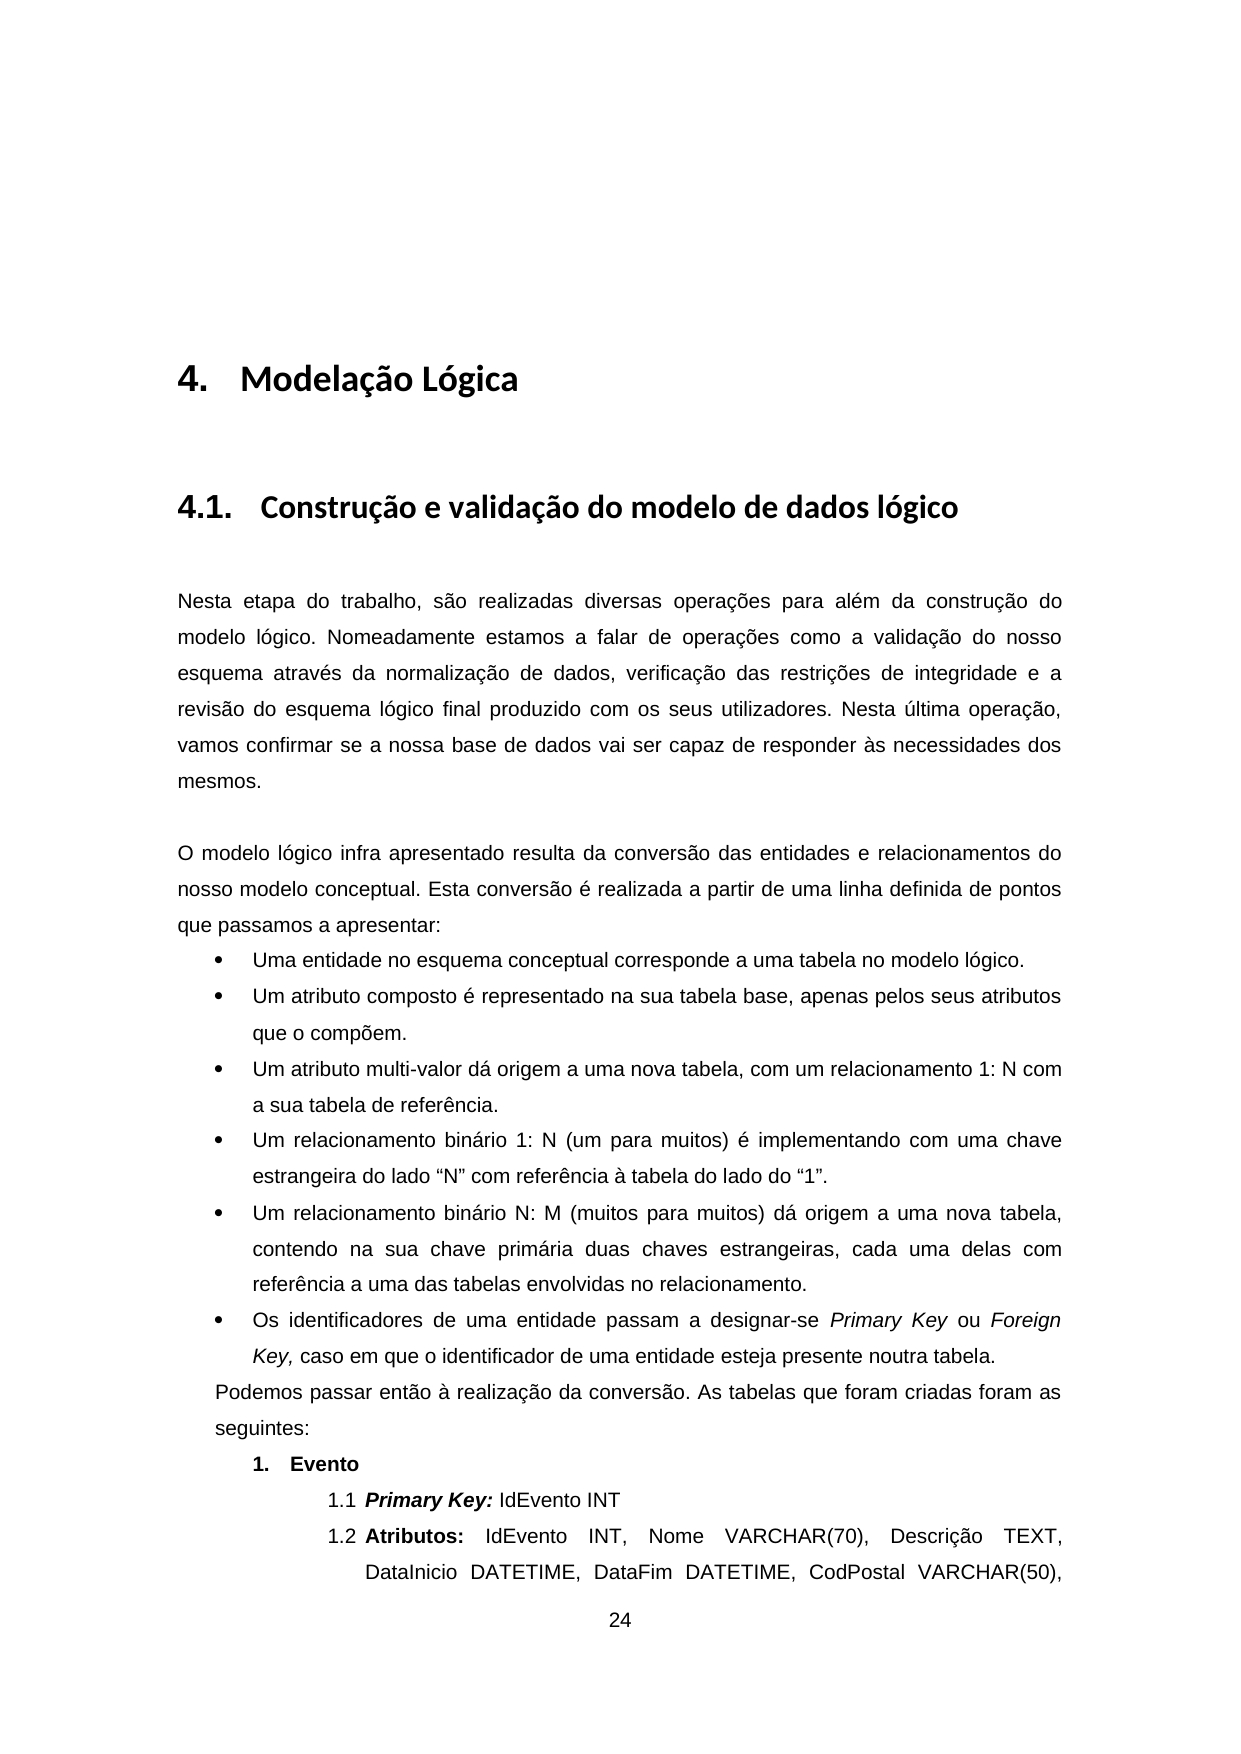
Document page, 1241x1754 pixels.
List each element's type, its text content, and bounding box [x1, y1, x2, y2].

list Um relacionamento binário N: M (muitos para muitos) dá origem a uma nova tabela, contendo na sua chave primária duas chaves estrangeiras, cada uma delas com referência a uma das tabelas envolvidas no relacionamento. [215, 1200, 1063, 1296]
text Podemos passar então à realização da conversão. As tabelas que foram criadas foram as seguintes: [215, 1380, 1063, 1440]
list Evento [252, 1452, 1063, 1476]
list Um atributo multi-valor dá origem a uma nova tabela, com um relacionamento 1: N com a sua tabela de referência. [215, 1056, 1063, 1116]
list Um atributo composto é representado na sua tabela base, apenas pelos seus atributos que o compõem. [215, 984, 1063, 1044]
list Construção e validação do modelo de dados lógico [177, 486, 1063, 526]
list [327, 1524, 1063, 1584]
text O modelo lógico infra apresentado resulta da conversão das entidades e relacionamentos do nosso modelo conceptual. Esta conversão é realizada a partir de uma linha definida de pontos que passamos a apresentar: [177, 841, 1063, 936]
text Nesta etapa do trabalho, são realizadas diversas operações para além da construção do modelo lógico. Nomeadamente estamos a falar de operações como a validação do nosso esquema através da normalização de dados, verificação das restrições de integridade e a revisão do esquema lógico final produzido com os seus utilizadores. Nesta última operação, vamos confirmar se a nossa base de dados vai ser capaz de responder às necessidades dos mesmos. [177, 589, 1063, 793]
text Modelação Lógica [177, 354, 1063, 400]
list Os identificadores de uma entidade passam a designar-se Primary Key ou Foreign Key, caso em que o identificador de uma entidade esteja presente noutra tabela. [215, 1308, 1063, 1368]
list Uma entidade no esquema conceptual corresponde a uma tabela no modelo lógico. [215, 948, 1063, 972]
list Um relacionamento binário 1: N (um para muitos) é implementando com uma chave estrangeira do lado “N” com referência à tabela do lado do “1”. [215, 1128, 1063, 1188]
list Primary Key: IdEvento INT [327, 1488, 1063, 1512]
